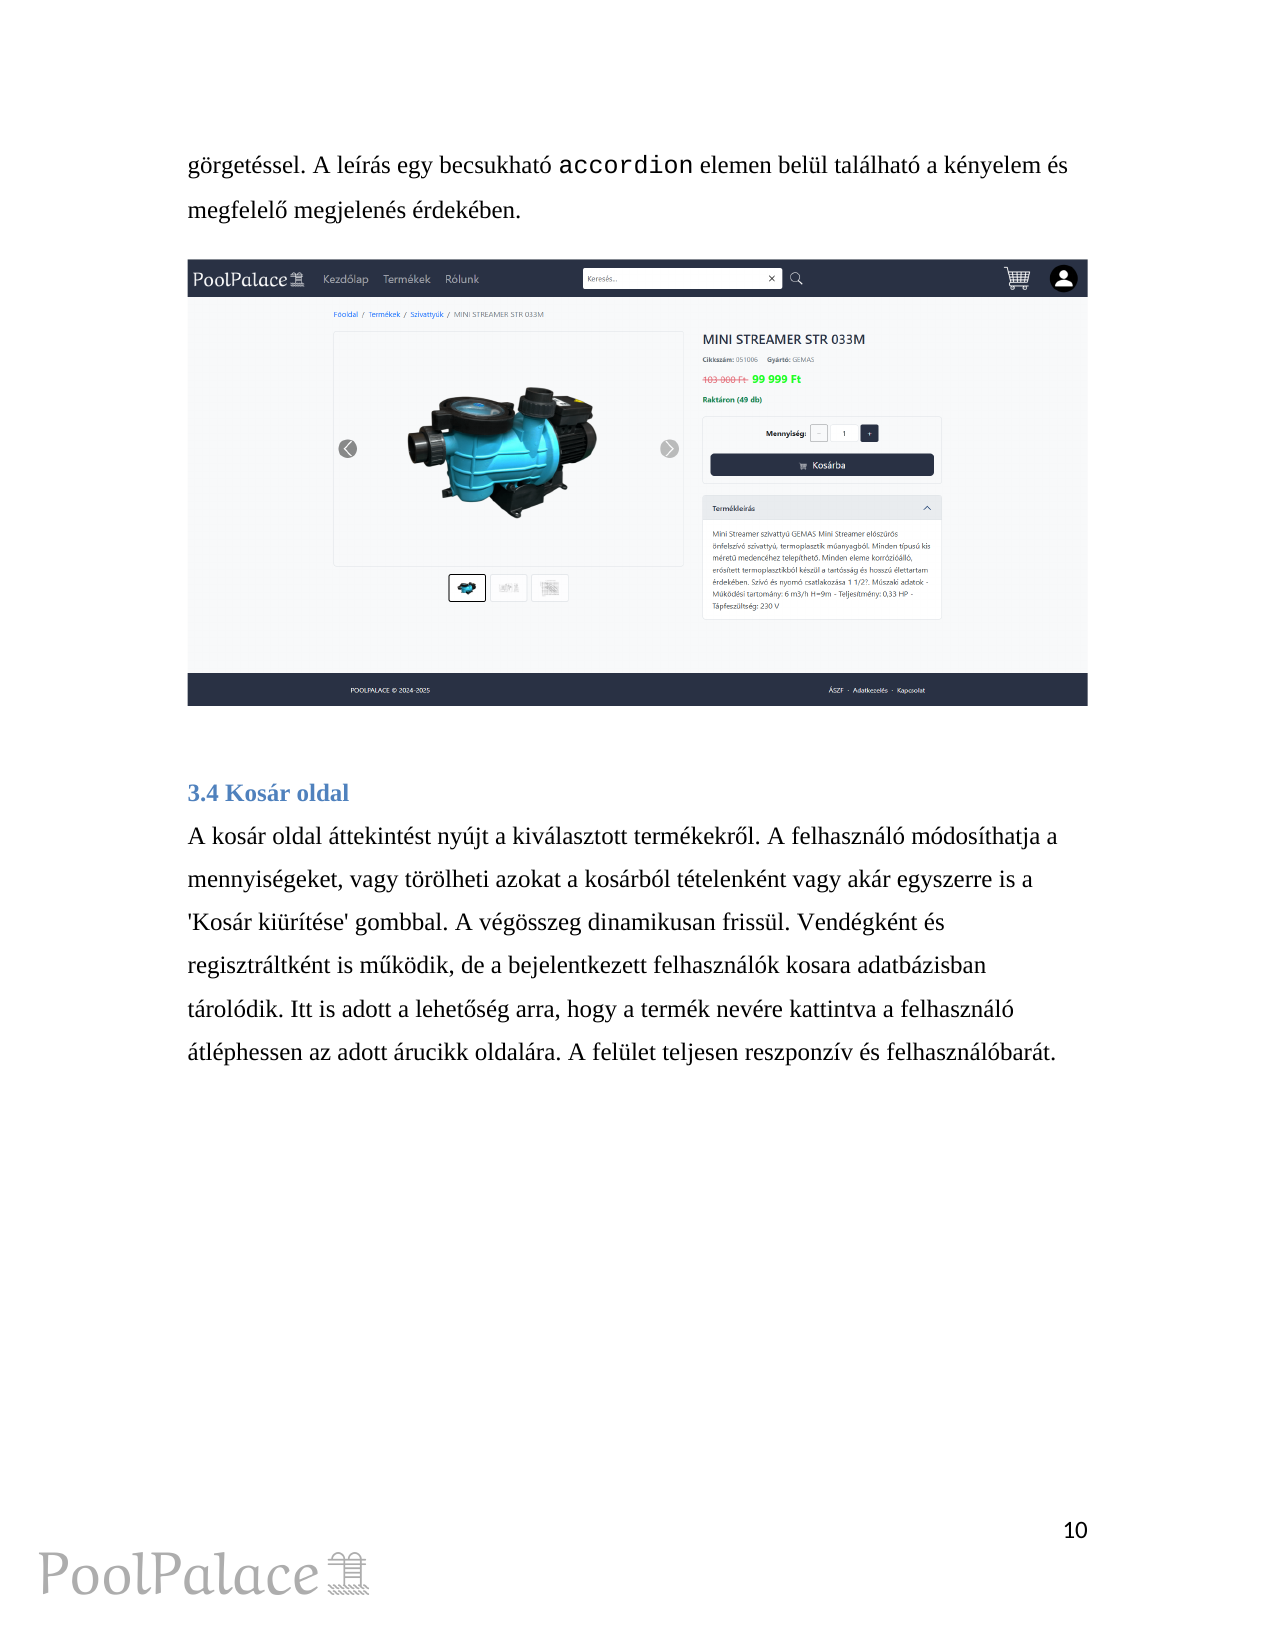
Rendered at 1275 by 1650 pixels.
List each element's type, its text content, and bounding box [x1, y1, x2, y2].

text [187, 150, 1087, 224]
subtitle 3.4 Kosár oldal [187, 778, 1087, 807]
picture [38, 1552, 370, 1595]
text A kosár oldal áttekintést nyújt a kiválasztott termékekről. A felhasználó módosíthatja a mennyiségeket, vagy törölheti azokat a kosárból tételenként vagy akár egyszerre is a 'Kosár kiürítése' gombbal. A végösszeg dinamikusan frissül. Vendégként és regisztráltként is működik, de a bejelentkezett felhasználók kosara adatbázisban tárolódik. Itt is adott a lehetőség arra, hogy a termék nevére kattintva a felhasználó átléphessen az adott árucikk oldalára. A felület teljesen reszponzív és felhasználóbarát. [187, 821, 1087, 1066]
picture [187, 259, 1088, 706]
